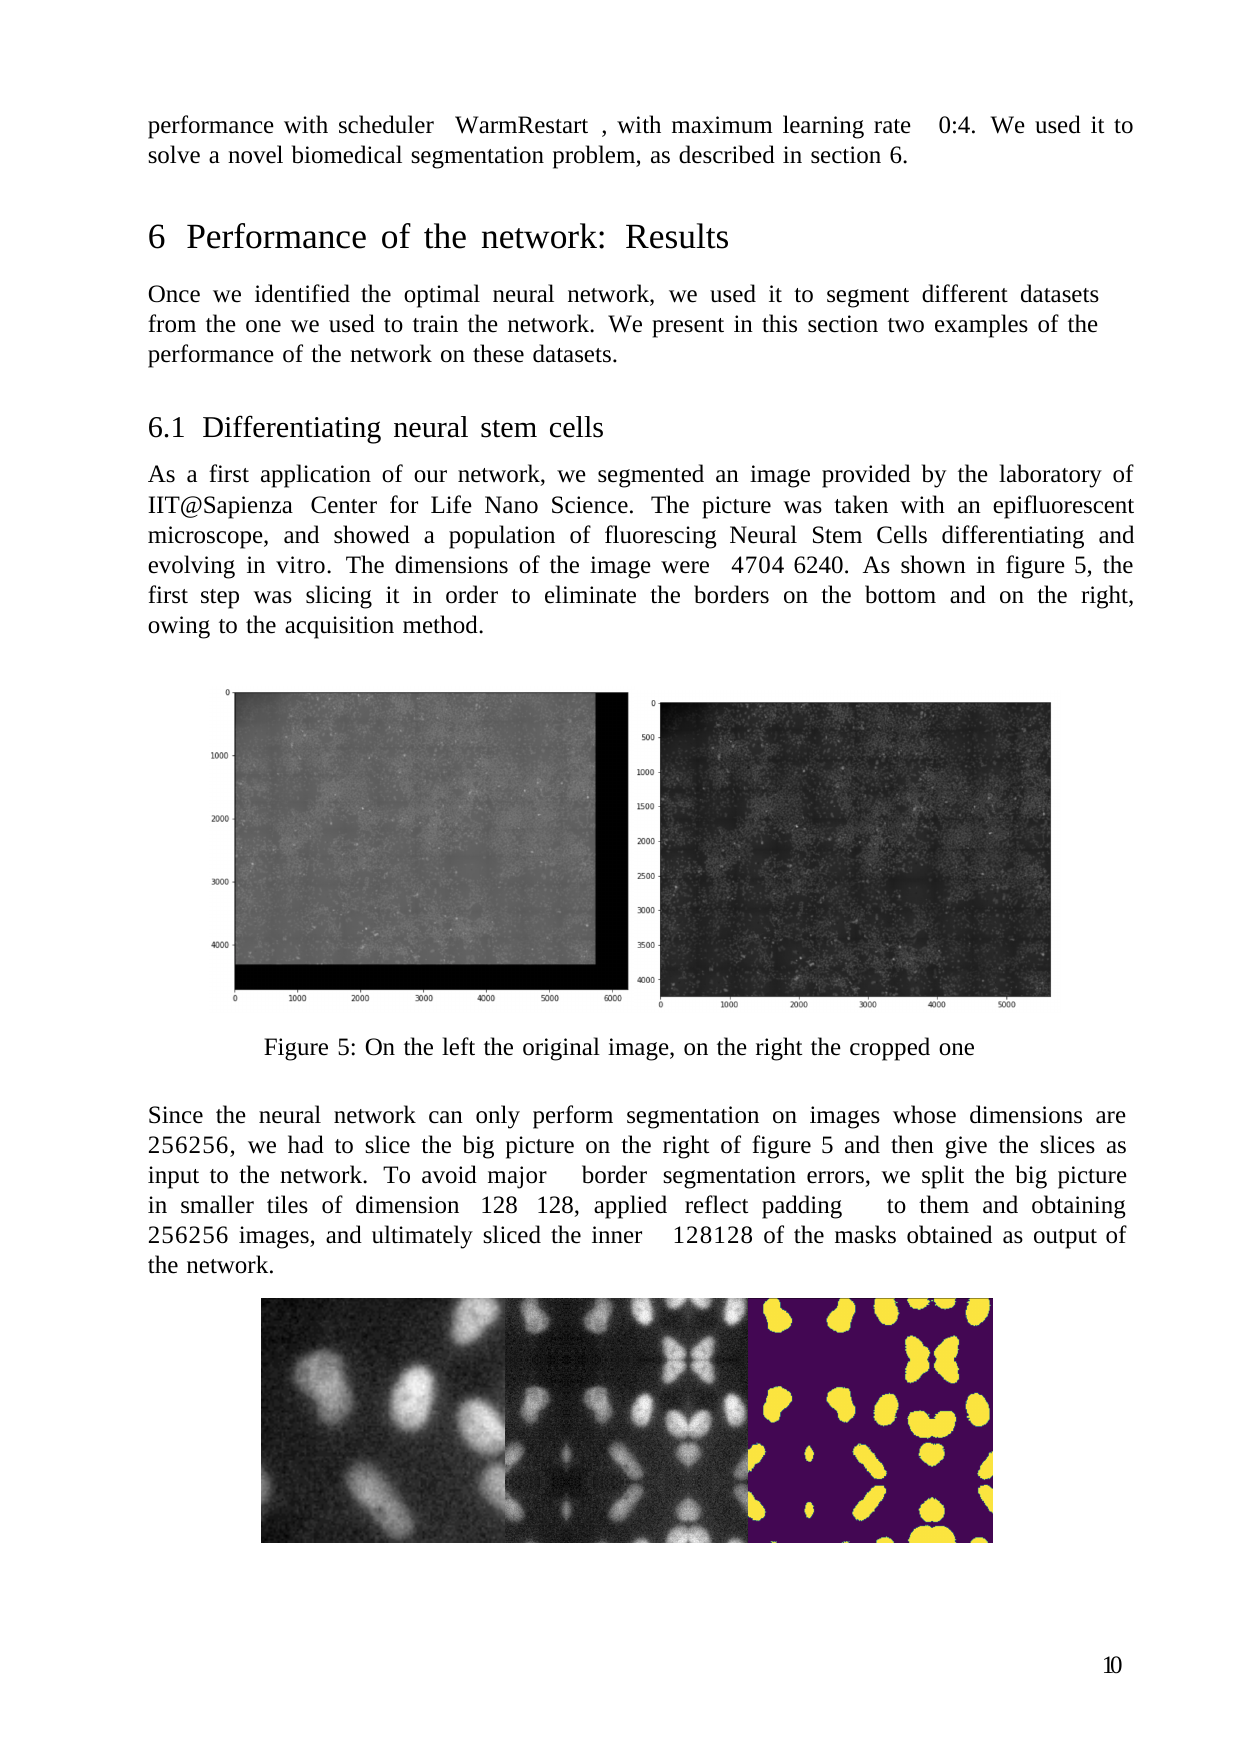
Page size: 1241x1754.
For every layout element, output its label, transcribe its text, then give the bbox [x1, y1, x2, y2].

text Since the neural network can only perform segmentation on images whose dimensions are 256256, we had to slice the big picture on the right of figure 5 and then give the slices as input to the network. To avoid major border segmentation errors, we split the big picture in smaller tiles of dimension 128 128, applied reflect padding to them and obtaining 256256 images, and ultimately sliced the inner 128128 of the masks obtained as output of the network. [148, 1099, 1127, 1280]
picture [209, 686, 1061, 1013]
list Differentiating neural stem cells [148, 409, 619, 444]
picture [261, 1298, 993, 1543]
text As a first application of our network, we segmented an image provided by the laboratory of IIT@Sapienza Center for Life Nano Science. The picture was taken with an epifluorescent microscope, and showed a population of fluorescing Neural Stem Cells differentiating and evolving in vitro. The dimensions of the image were 4704 6240. As shown in figure 5, the first step was slicing it in order to eliminate the borders on the bottom and on the right, owing to the acquisition method. [148, 459, 1134, 639]
text Once we identified the optimal neural network, we used it to segment different datasets from the one we used to train the network. We present in this section two examples of the performance of the network on these datasets. [148, 279, 1099, 369]
text Figure 5: On the left the original image, on the right the cropped one [263, 1032, 992, 1061]
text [148, 109, 1134, 170]
text 6 Performance of the network: Results [148, 216, 751, 256]
